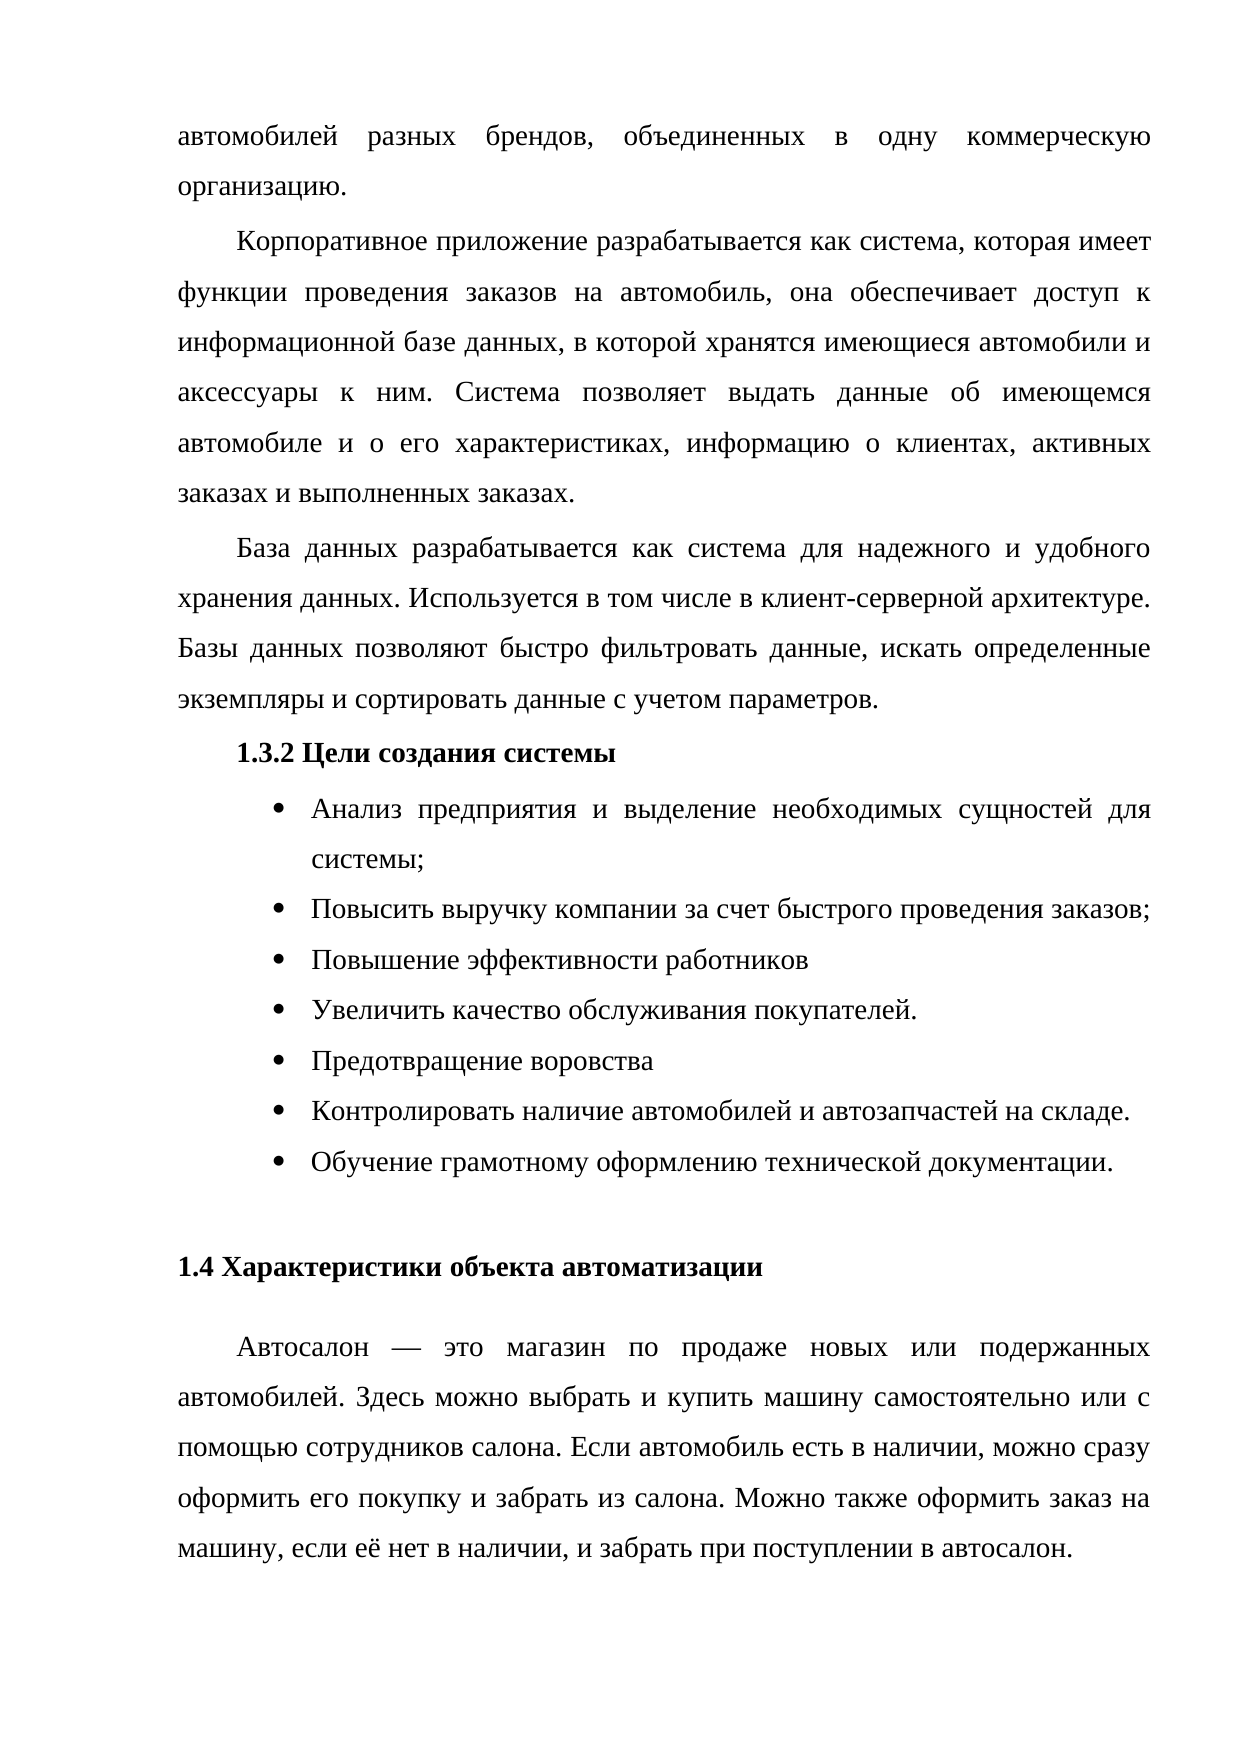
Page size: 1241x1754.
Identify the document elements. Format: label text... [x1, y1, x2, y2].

list Анализ предприятия и выделение необходимых сущностей для системы; [274, 791, 1152, 875]
text Автосалон — это магазин по продаже новых или подержанных автомобилей. Здесь можно выбрать и купить машину самостоятельно или с помощью сотрудников салона. Если автомобиль есть в наличии, можно сразу оформить его покупку и забрать из салона. Можно также оформить заказ на машину, если её нет в наличии, и забрать при поступлении в автосалон. [177, 1329, 1152, 1563]
list Предотвращение воровства [274, 1043, 1152, 1076]
list Контролировать наличие автомобилей и автозапчастей на складе. [274, 1093, 1152, 1127]
subtitle 1.4 Характеристики объекта автоматизации [177, 1249, 1152, 1283]
list Повысить выручку компании за счет быстрого проведения заказов; [274, 892, 1152, 925]
text Корпоративное приложение разрабатывается как система, которая имеет функции проведения заказов на автомобиль, она обеспечивает доступ к информационной базе данных, в которой хранятся имеющиеся автомобили и аксессуары к ним. Система позволяет выдать данные об имеющемся автомобиле и о его характеристиках, информацию о клиентах, активных заказах и выполненных заказах. [177, 223, 1152, 508]
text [177, 118, 1152, 202]
list Обучение грамотному оформлению технической документации. [274, 1144, 1152, 1177]
list Повышение эффективности работников [274, 942, 1152, 976]
subtitle 1.3.2 Цели создания системы [177, 735, 1152, 769]
list Увеличить качество обслуживания покупателей. [274, 992, 1152, 1026]
text База данных разрабатывается как система для надежного и удобного хранения данных. Используется в том числе в клиент-серверной архитектуре. Базы данных позволяют быстро фильтровать данные, искать определенные экземпляры и сортировать данные с учетом параметров. [177, 530, 1152, 714]
